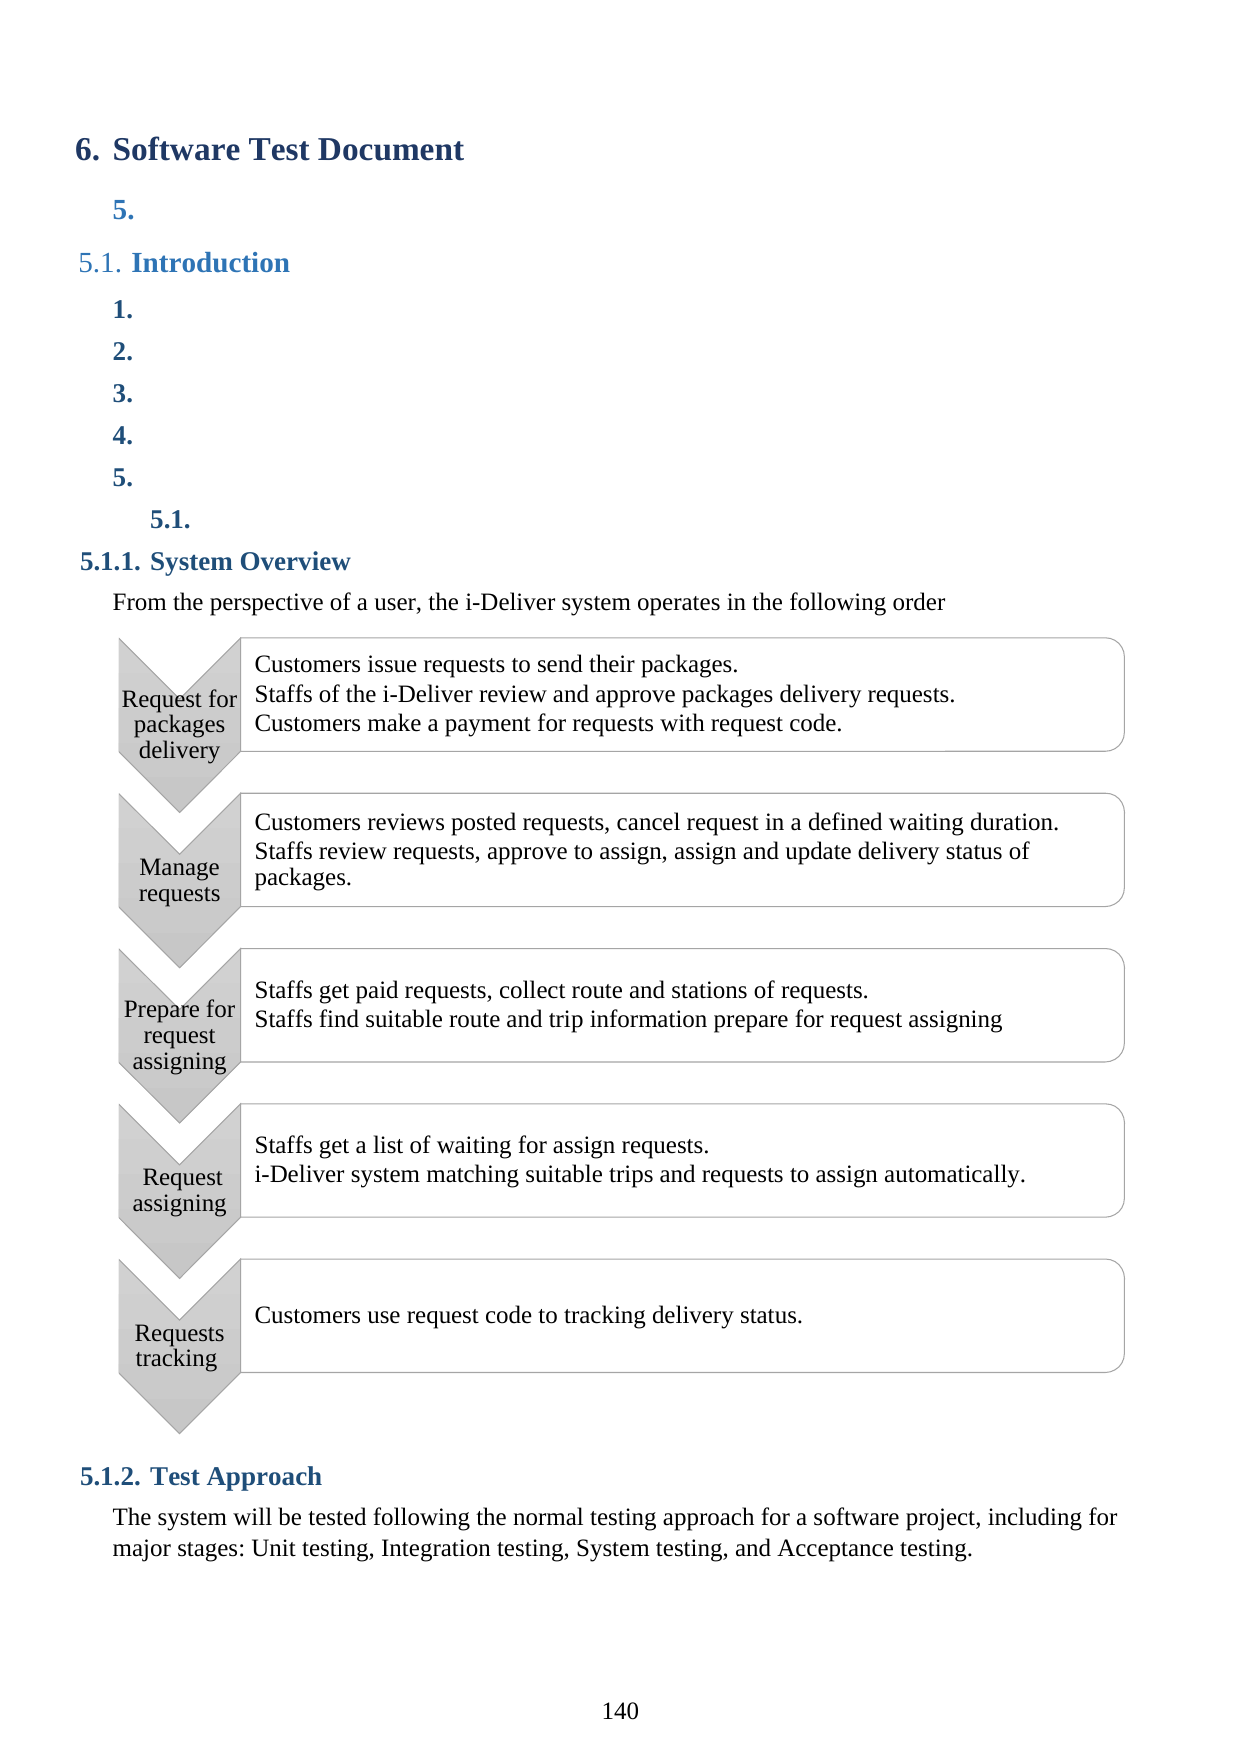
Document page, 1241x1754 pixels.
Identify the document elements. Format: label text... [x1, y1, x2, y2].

subtitle Test Approach [141, 1460, 1128, 1491]
subtitle Software Test Document [75, 129, 1128, 167]
subtitle System Overview [141, 545, 1128, 576]
text From the perspective of a user, the i-Deliver system operates in the following order [112, 587, 1128, 615]
subtitle Introduction [122, 245, 1128, 278]
text The system will be tested following the normal testing approach for a software project, including for major stages: Unit testing, Integration testing, System testing, and Acceptance testing. [112, 1502, 1128, 1561]
